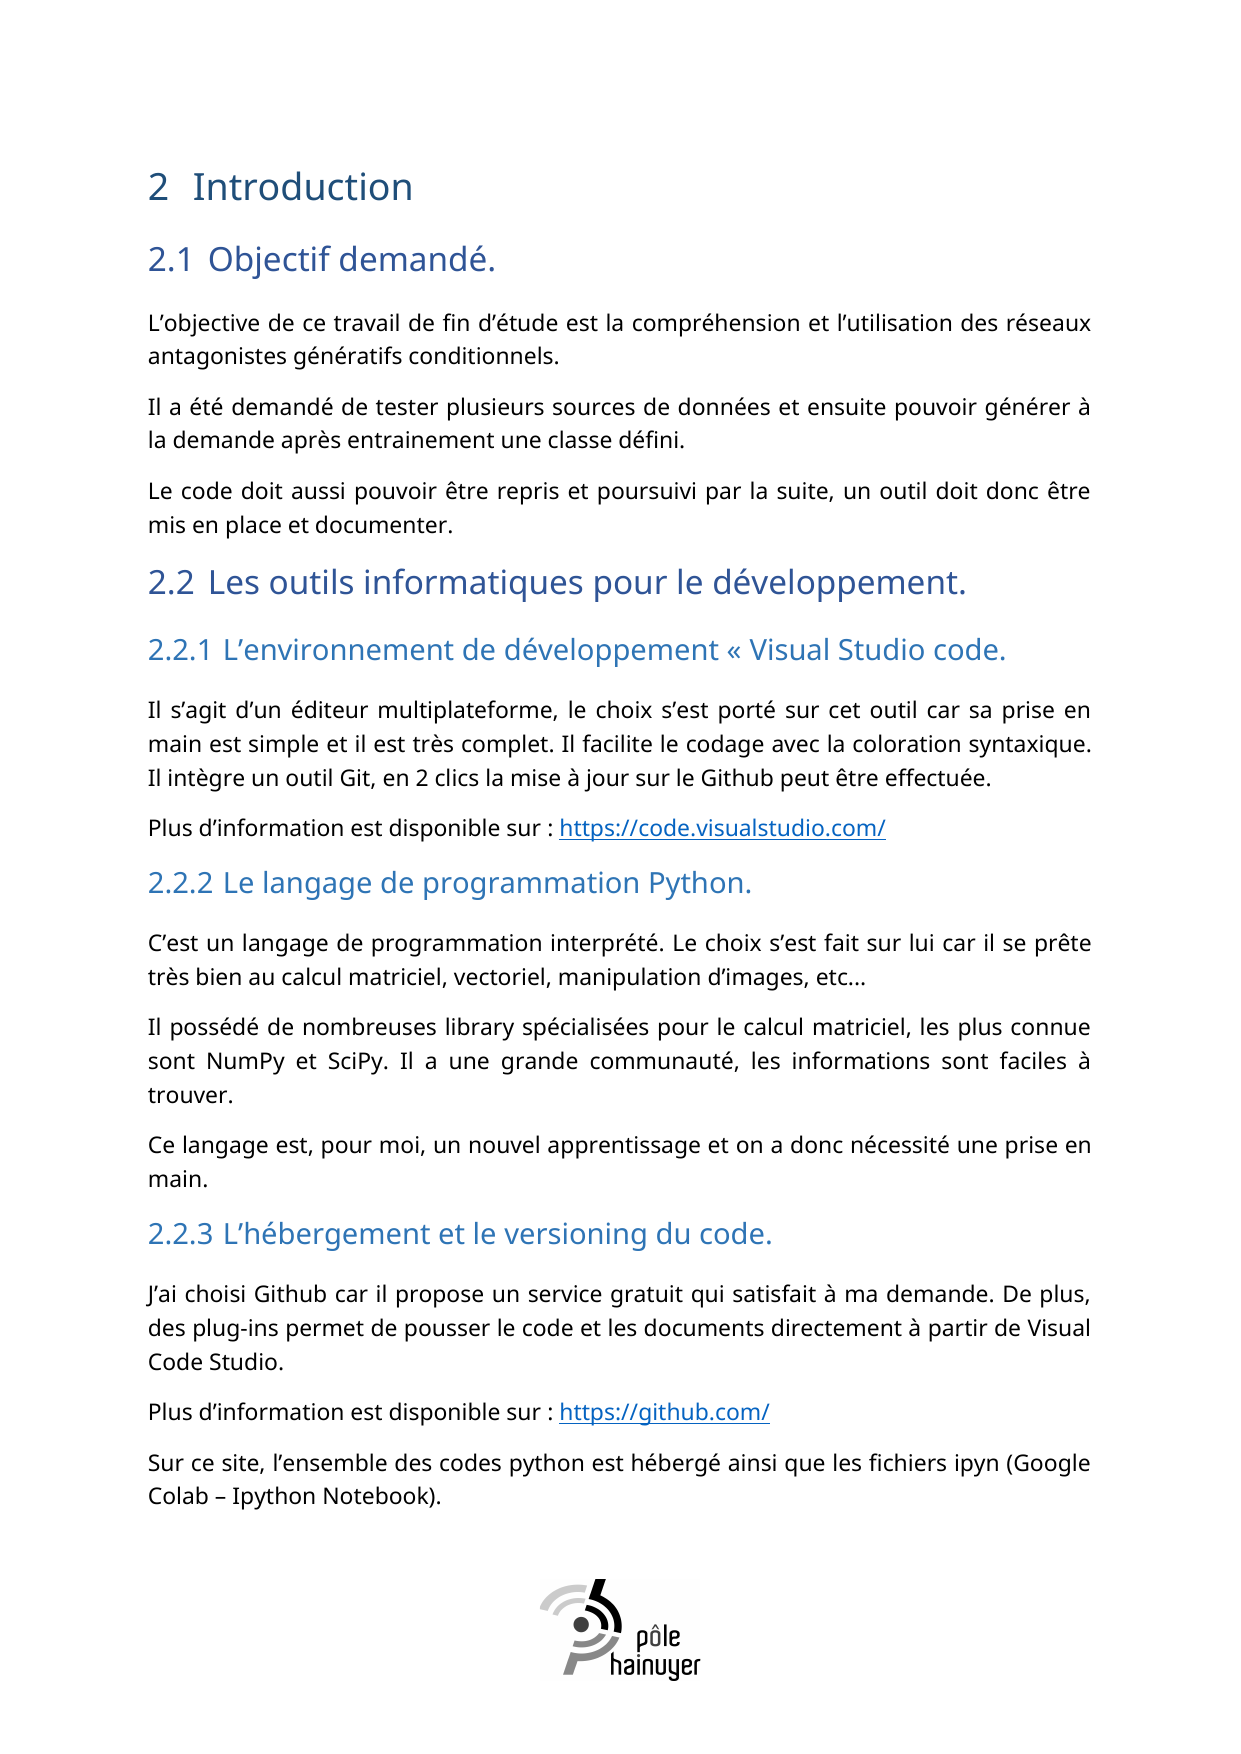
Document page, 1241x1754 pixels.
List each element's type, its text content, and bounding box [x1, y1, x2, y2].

subtitle Introduction [148, 160, 1093, 211]
text Il a été demandé de tester plusieurs sources de données et ensuite pouvoir générer à la demande après entrainement une classe défini. [148, 391, 1093, 456]
text J’ai choisi Github car il propose un service gratuit qui satisfait à ma demande. De plus, des plug-ins permet de pousser le code et les documents directement à partir de Visual Code Studio. [148, 1278, 1093, 1377]
subtitle Les outils informatiques pour le développement. [148, 559, 1093, 604]
subtitle L’environnement de développement « Visual Studio code. [148, 629, 1093, 669]
text L’objective de ce travail de fin d’étude est la compréhension et l’utilisation des réseaux antagonistes génératifs conditionnels. [148, 307, 1093, 372]
text Plus d’information est disponible sur : https://code.visualstudio.com/ [148, 812, 1093, 843]
subtitle Le langage de programmation Python. [148, 862, 1093, 902]
text Plus d’information est disponible sur : https://github.com/ [148, 1396, 1093, 1427]
text Ce langage est, pour moi, un nouvel apprentissage et on a donc nécessité une prise en main. [148, 1129, 1093, 1194]
text Il possédé de nombreuses library spécialisées pour le calcul matriciel, les plus connue sont NumPy et SciPy. Il a une grande communauté, les informations sont faciles à trouver. [148, 1011, 1093, 1110]
text C’est un langage de programmation interprété. Le choix s’est fait sur lui car il se prête très bien au calcul matriciel, vectoriel, manipulation d’images, etc... [148, 927, 1093, 992]
text Sur ce site, l’ensemble des codes python est hébergé ainsi que les fichiers ipyn (Google Colab – Ipython Notebook). [148, 1446, 1093, 1511]
text Le code doit aussi pouvoir être repris et poursuivi par la suite, un outil doit donc être mis en place et documenter. [148, 475, 1093, 540]
subtitle Objectif demandé. [148, 236, 1093, 282]
text Il s’agit d’un éditeur multiplateforme, le choix s’est porté sur cet outil car sa prise en main est simple et il est très complet. Il facilite le codage avec la coloration syntaxique. Il intègre un outil Git, en 2 clics la mise à jour sur le Github peut être effectuée. [148, 694, 1093, 793]
picture [539, 1579, 701, 1681]
subtitle L’hébergement et le versioning du code. [148, 1213, 1093, 1253]
